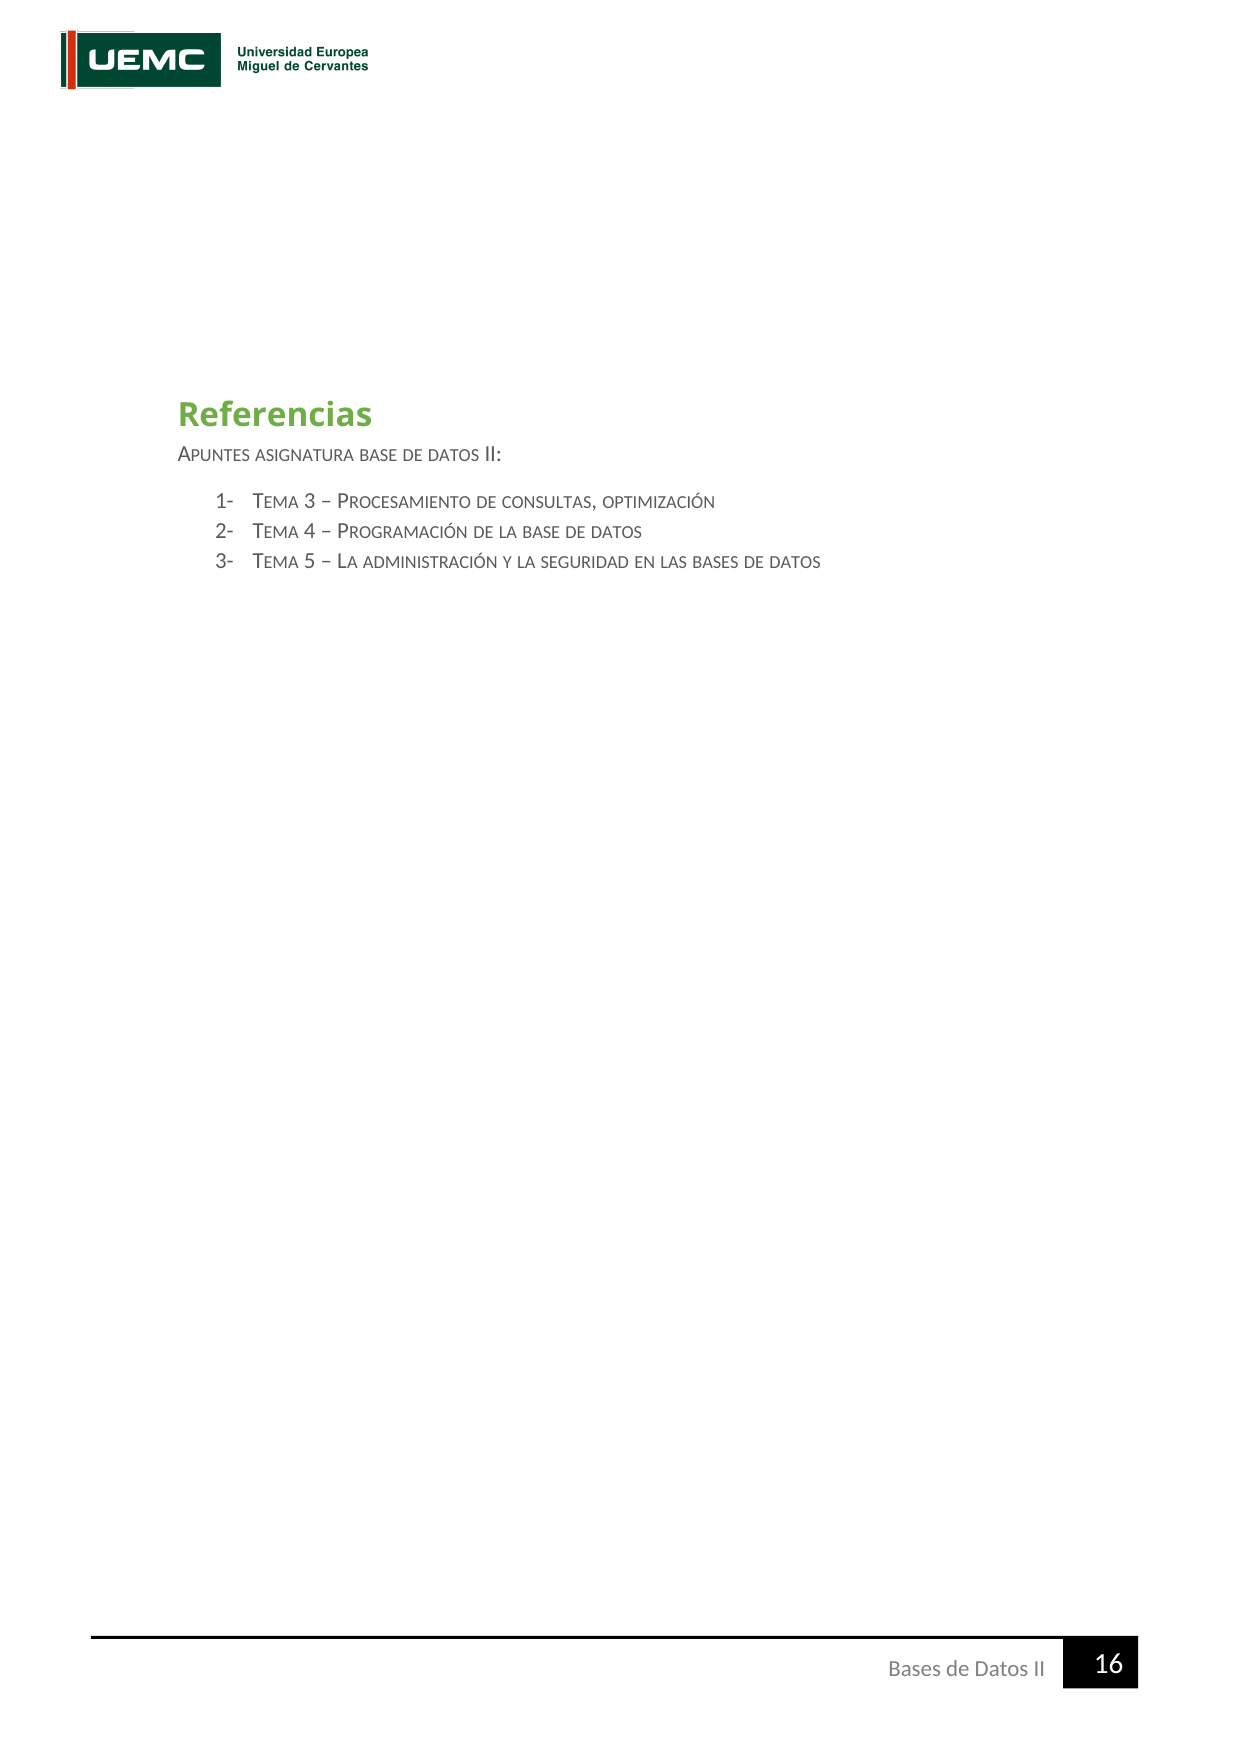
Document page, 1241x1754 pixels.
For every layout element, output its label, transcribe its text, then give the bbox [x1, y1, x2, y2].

list Tema 4 – Programación de la base de datos [215, 516, 1063, 544]
text Apuntes asignatura base de datos II: [177, 439, 1063, 467]
picture [59, 29, 384, 91]
list Tema 3 – Procesamiento de consultas, optimización [215, 486, 1063, 514]
subtitle Referencias [177, 390, 1063, 436]
list Tema 5 – La administración y la seguridad en las bases de datos [215, 547, 1063, 574]
